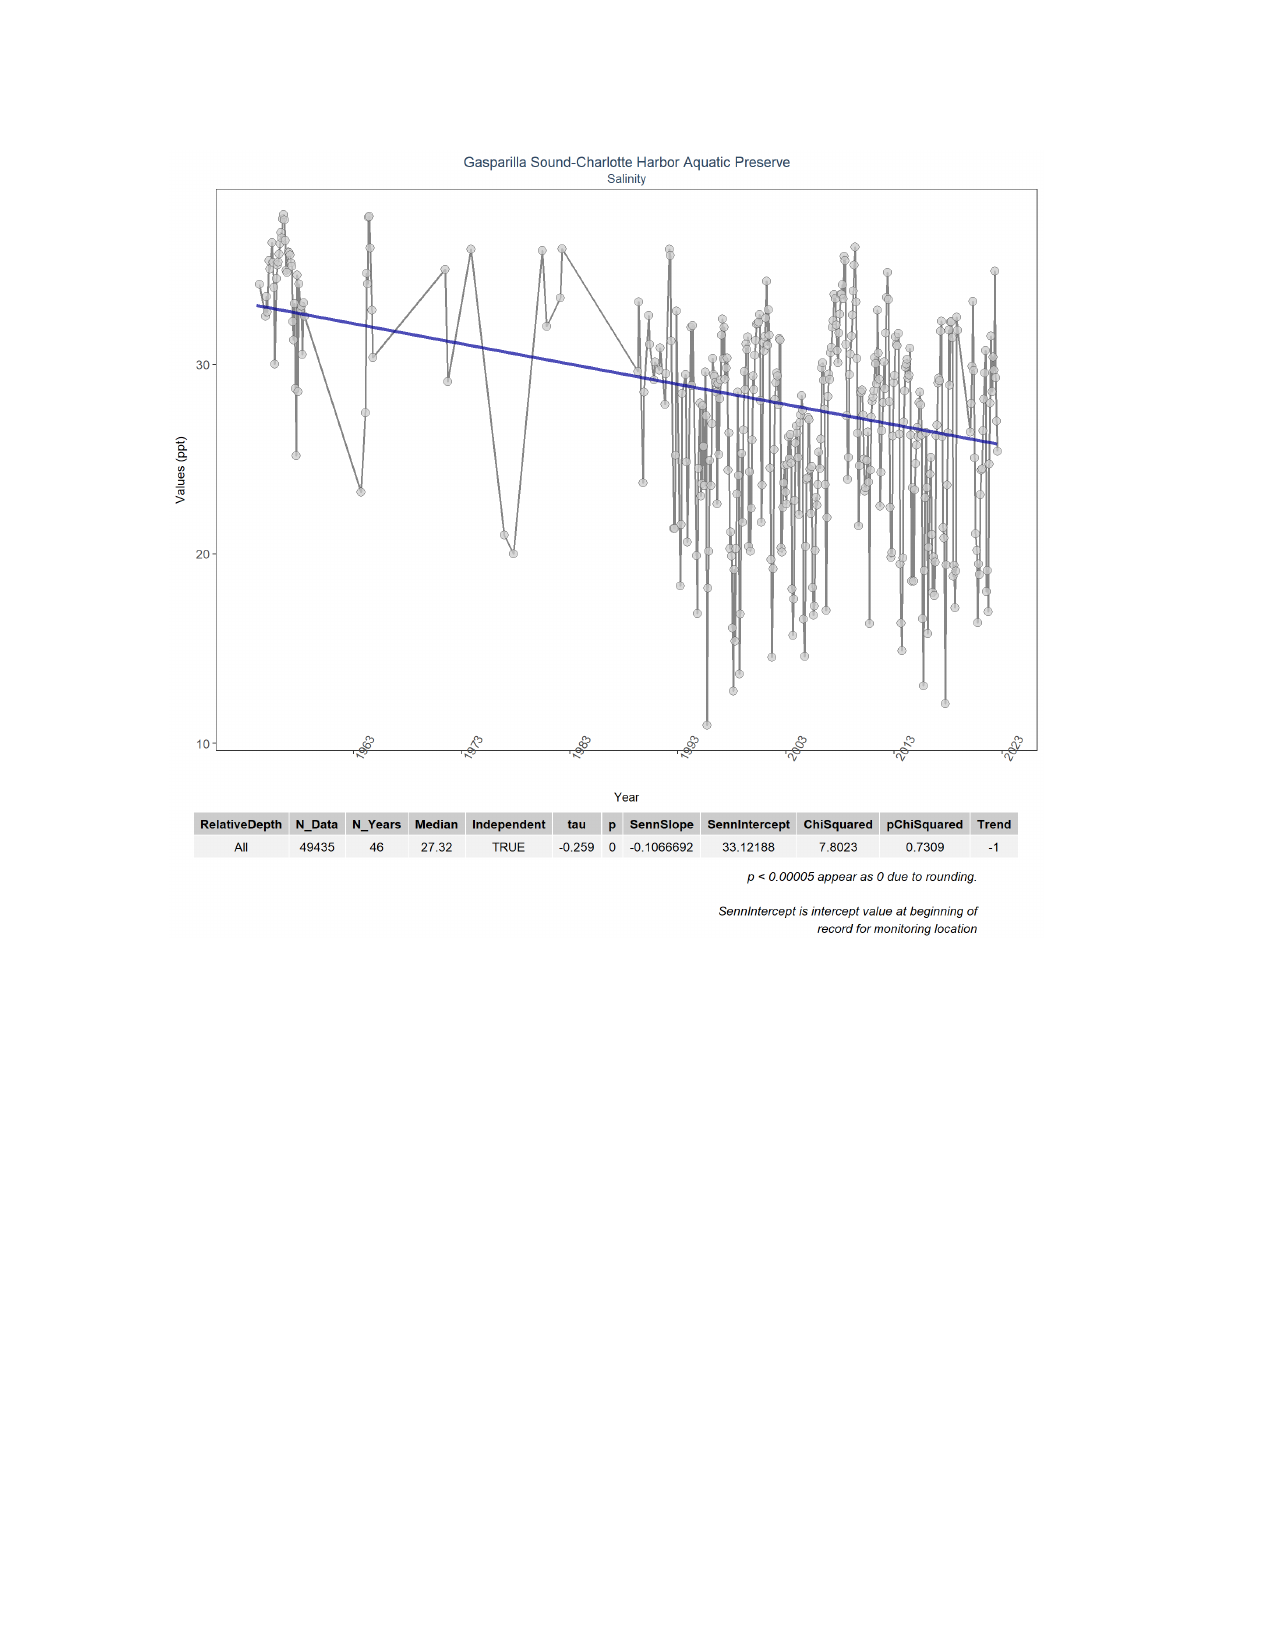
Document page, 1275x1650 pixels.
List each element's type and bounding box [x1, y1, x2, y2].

picture [168, 150, 1044, 938]
